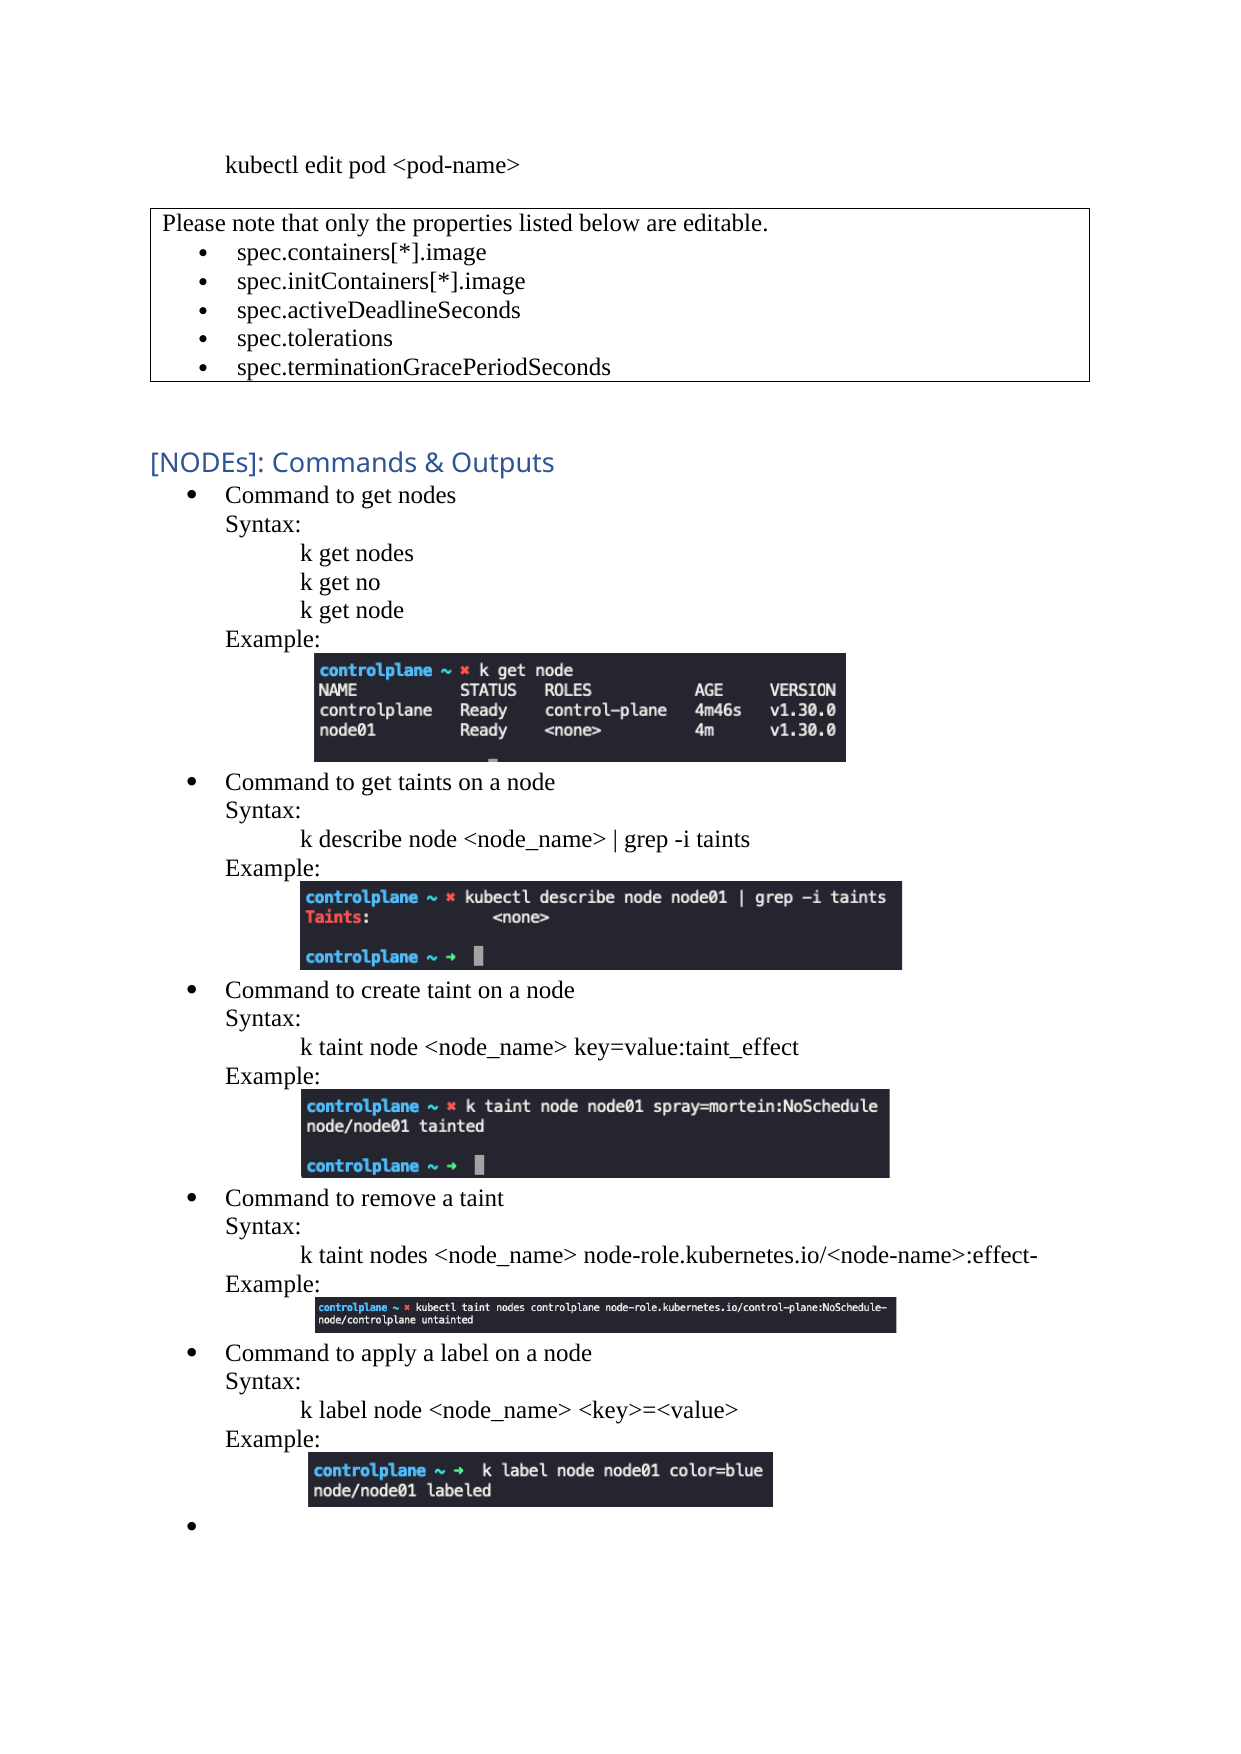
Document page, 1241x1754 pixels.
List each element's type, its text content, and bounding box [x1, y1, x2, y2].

list Command to remove a taint Syntax: k taint nodes <node_name> node-role.kubernetes.io/<node-name>:effect- Example: [187, 1183, 1090, 1338]
list Command to get nodes Syntax: k get nodes k get no k get node [187, 481, 1090, 624]
picture [312, 1297, 897, 1333]
text kubectl edit pod <pod-name> [150, 150, 1090, 179]
table_header Please note that only the properties listed below are editable. spec.containers[*].image spec.initContainers[*].image spec.activeDeadlineSeconds spec.tolerations spec.terminationGracePeriodSeconds [151, 209, 1089, 381]
list Command to apply a label on a node Syntax: k label node <node_name> <key>=<value> Example: [187, 1338, 1090, 1512]
picture [300, 1089, 890, 1178]
picture [312, 653, 846, 762]
picture [306, 1452, 773, 1507]
subtitle [NODEs]: Commands & Outputs [150, 444, 1090, 481]
picture [300, 881, 903, 970]
